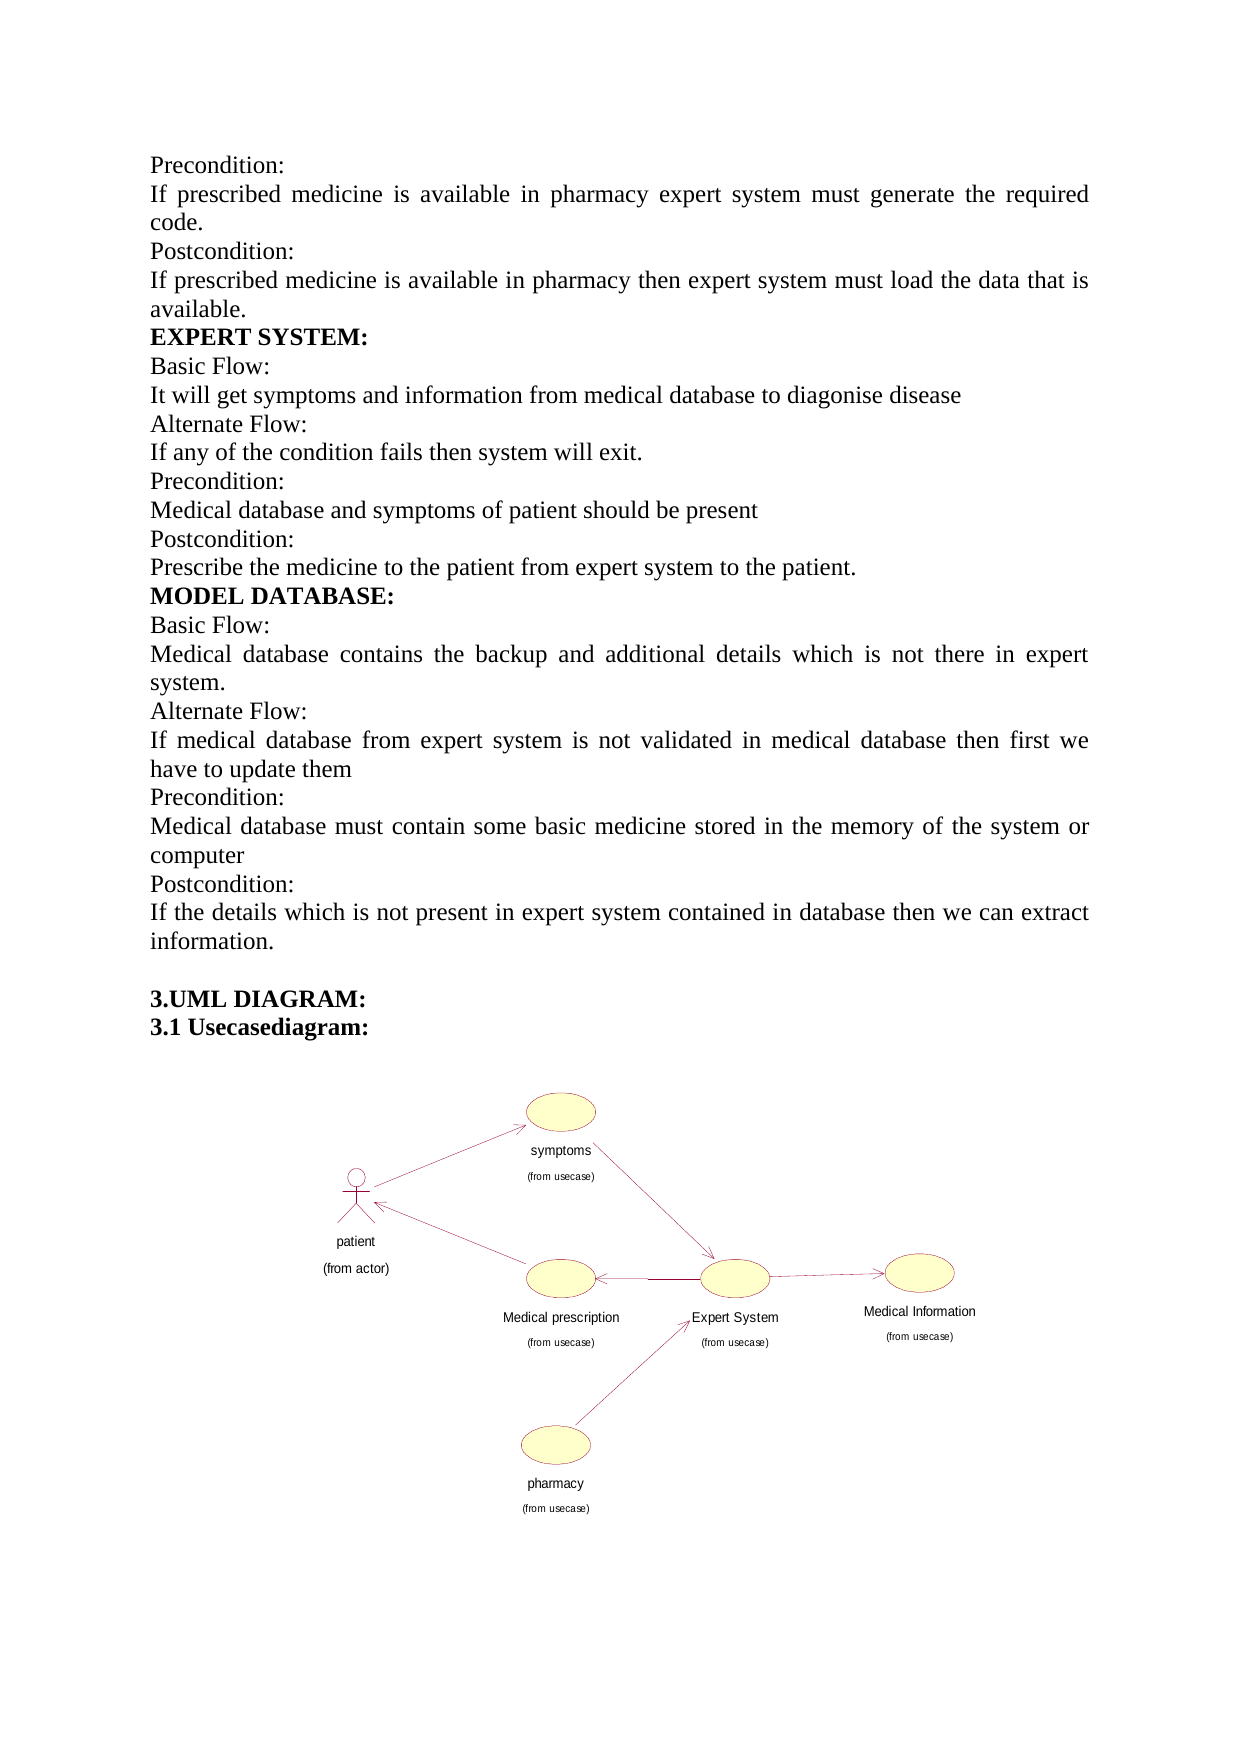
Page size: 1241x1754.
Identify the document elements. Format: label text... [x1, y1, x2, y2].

text If prescribed medicine is available in pharmacy expert system must generate the required code. [150, 179, 1090, 236]
text If medical database from expert system is not validated in medical database then first we have to update them [150, 725, 1090, 782]
text It will get symptoms and information from medical database to diagonise disease [150, 380, 1090, 409]
text Postcondition: [150, 236, 1090, 265]
text Medical database and symptoms of patient should be present [150, 495, 1090, 524]
text EXPERT SYSTEM: [150, 322, 1090, 351]
text Postcondition: [150, 524, 1090, 552]
text 3.1 Usecasediagram: [150, 1012, 1090, 1069]
text If prescribed medicine is available in pharmacy then expert system must load the data that is available. [150, 265, 1090, 322]
text If the details which is not present in expert system contained in database then we can extract information. [150, 897, 1090, 955]
text Precondition: [150, 782, 1090, 811]
text Postcondition: [150, 869, 1090, 897]
text MODEL DATABASE: [150, 581, 1090, 610]
text Medical database contains the backup and additional details which is not there in expert system. [150, 639, 1090, 696]
text Prescribe the medicine to the patient from expert system to the patient. [150, 552, 1090, 581]
text If any of the condition fails then system will exit. [150, 437, 1090, 466]
text Precondition: [150, 466, 1090, 495]
text Basic Flow: [150, 351, 1090, 380]
text Medical database must contain some basic medicine stored in the memory of the system or computer [150, 811, 1090, 869]
text Basic Flow: [150, 610, 1090, 639]
text Alternate Flow: [150, 696, 1090, 725]
text 3.UML DIAGRAM: [150, 984, 1090, 1012]
text Precondition: [150, 150, 1090, 179]
text Alternate Flow: [150, 409, 1090, 437]
